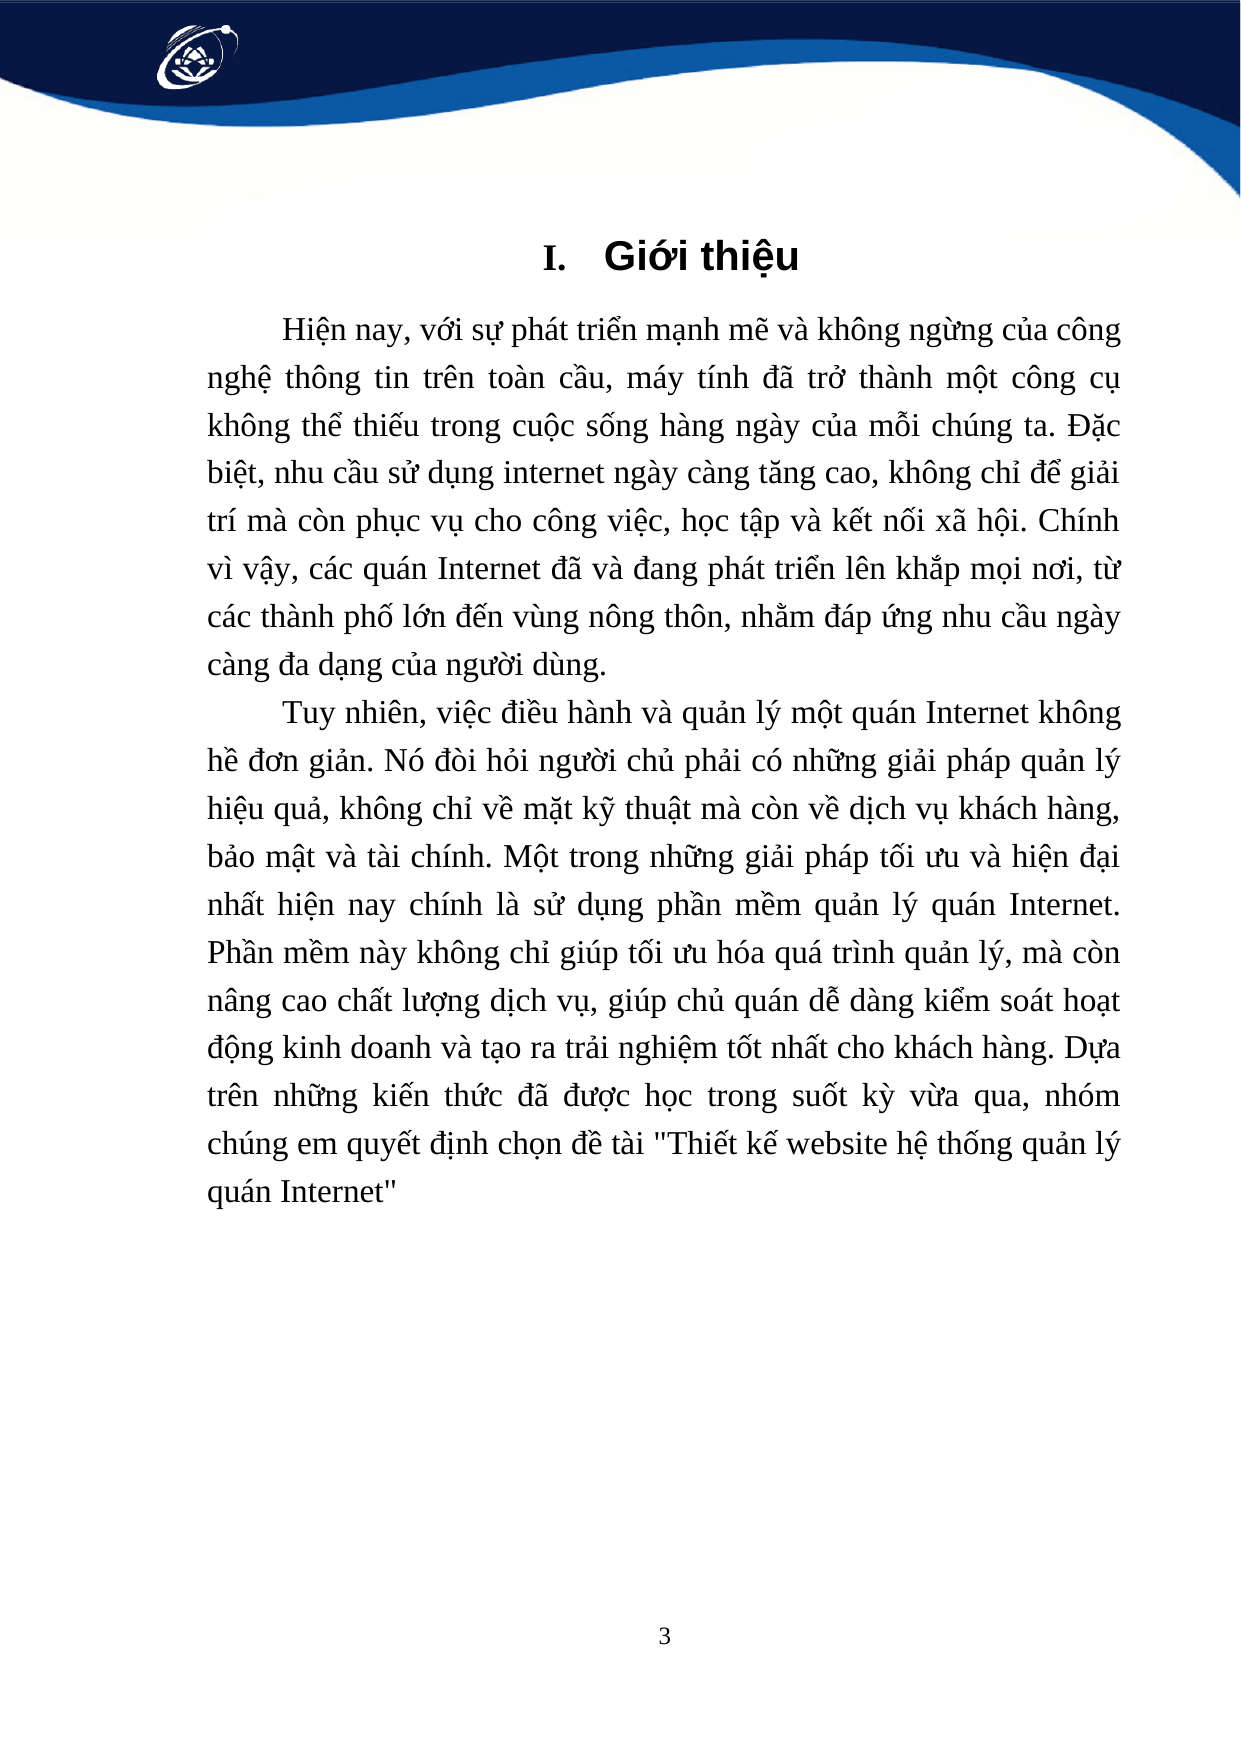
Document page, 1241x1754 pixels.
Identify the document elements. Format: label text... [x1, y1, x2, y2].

text Tuy nhiên, việc điều hành và quản lý một quán Internet không hề đơn giản. Nó đòi hỏi người chủ phải có những giải pháp quản lý hiệu quả, không chỉ về mặt kỹ thuật mà còn về dịch vụ khách hàng, bảo mật và tài chính. Một trong những giải pháp tối ưu và hiện đại nhất hiện nay chính là sử dụng phần mềm quản lý quán Internet. Phần mềm này không chỉ giúp tối ưu hóa quá trình quản lý, mà còn nâng cao chất lượng dịch vụ, giúp chủ quán dễ dàng kiểm soát hoạt động kinh doanh và tạo ra trải nghiệm tốt nhất cho khách hàng. Dựa trên những kiến thức đã được học trong suốt kỳ vừa qua, nhóm chúng em quyết định chọn đề tài "Thiết kế website hệ thống quản lý quán Internet" [207, 692, 1122, 1210]
text Hiện nay, với sự phát triển mạnh mẽ và không ngừng của công nghệ thông tin trên toàn cầu, máy tính đã trở thành một công cụ không thể thiếu trong cuộc sống hàng ngày của mỗi chúng ta. Đặc biệt, nhu cầu sử dụng internet ngày càng tăng cao, không chỉ để giải trí mà còn phục vụ cho công việc, học tập và kết nối xã hội. Chính vì vậy, các quán Internet đã và đang phát triển lên khắp mọi nơi, từ các thành phố lớn đến vùng nông thôn, nhằm đáp ứng nhu cầu ngày càng đa dạng của người dùng. [207, 309, 1122, 683]
subtitle Giới thiệu [244, 231, 1122, 279]
picture [0, 0, 1241, 246]
